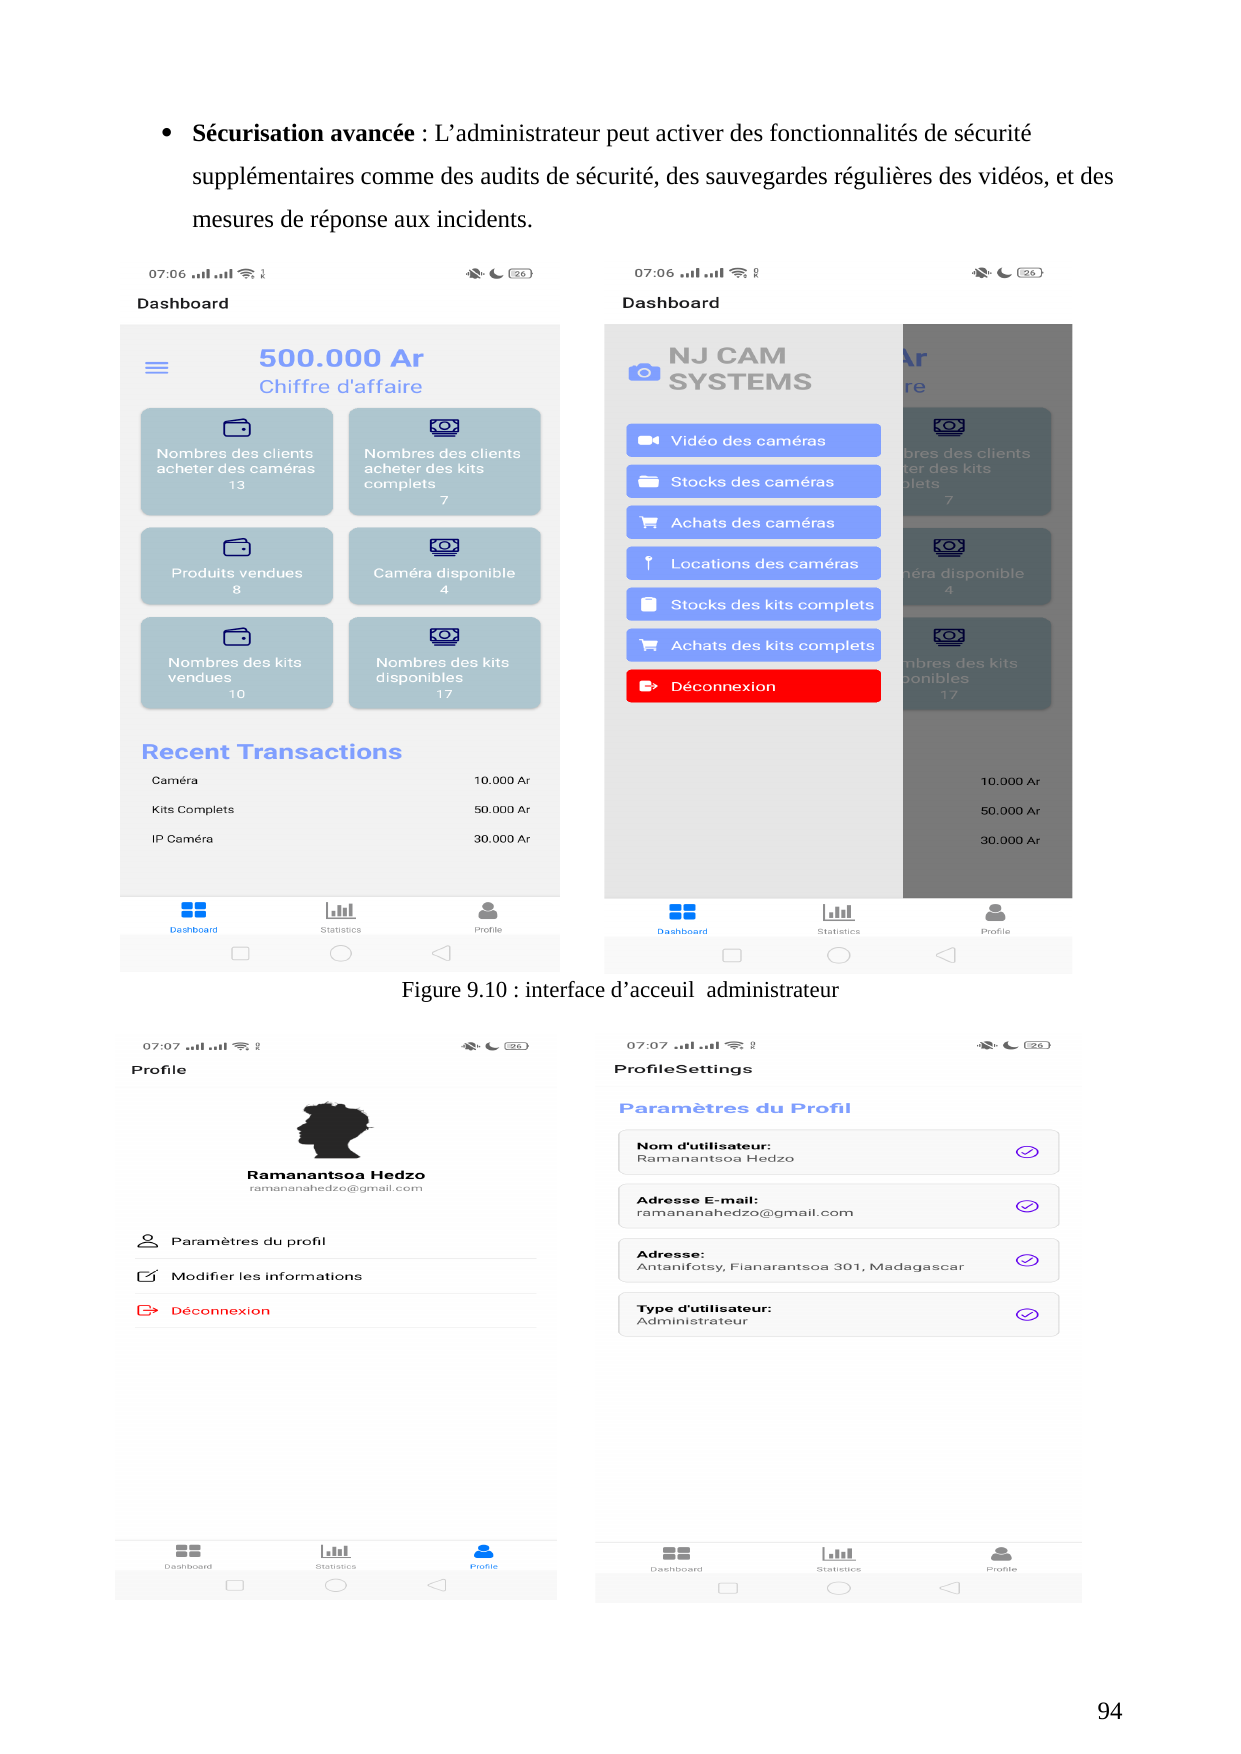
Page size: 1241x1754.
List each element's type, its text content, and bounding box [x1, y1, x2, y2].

list Sécurisation avancée : L’administrateur peut activer des fonctionnalités de sécurité supplémentaires comme des audits de sécurité, des sauvegardes régulières des vidéos, et des mesures de réponse aux incidents. [162, 118, 1122, 233]
picture [604, 256, 1073, 974]
picture [120, 257, 560, 972]
picture [115, 1033, 557, 1600]
text Figure 9.10 : interface d’acceuil administrateur [118, 839, 1122, 1002]
picture [595, 1032, 1082, 1603]
